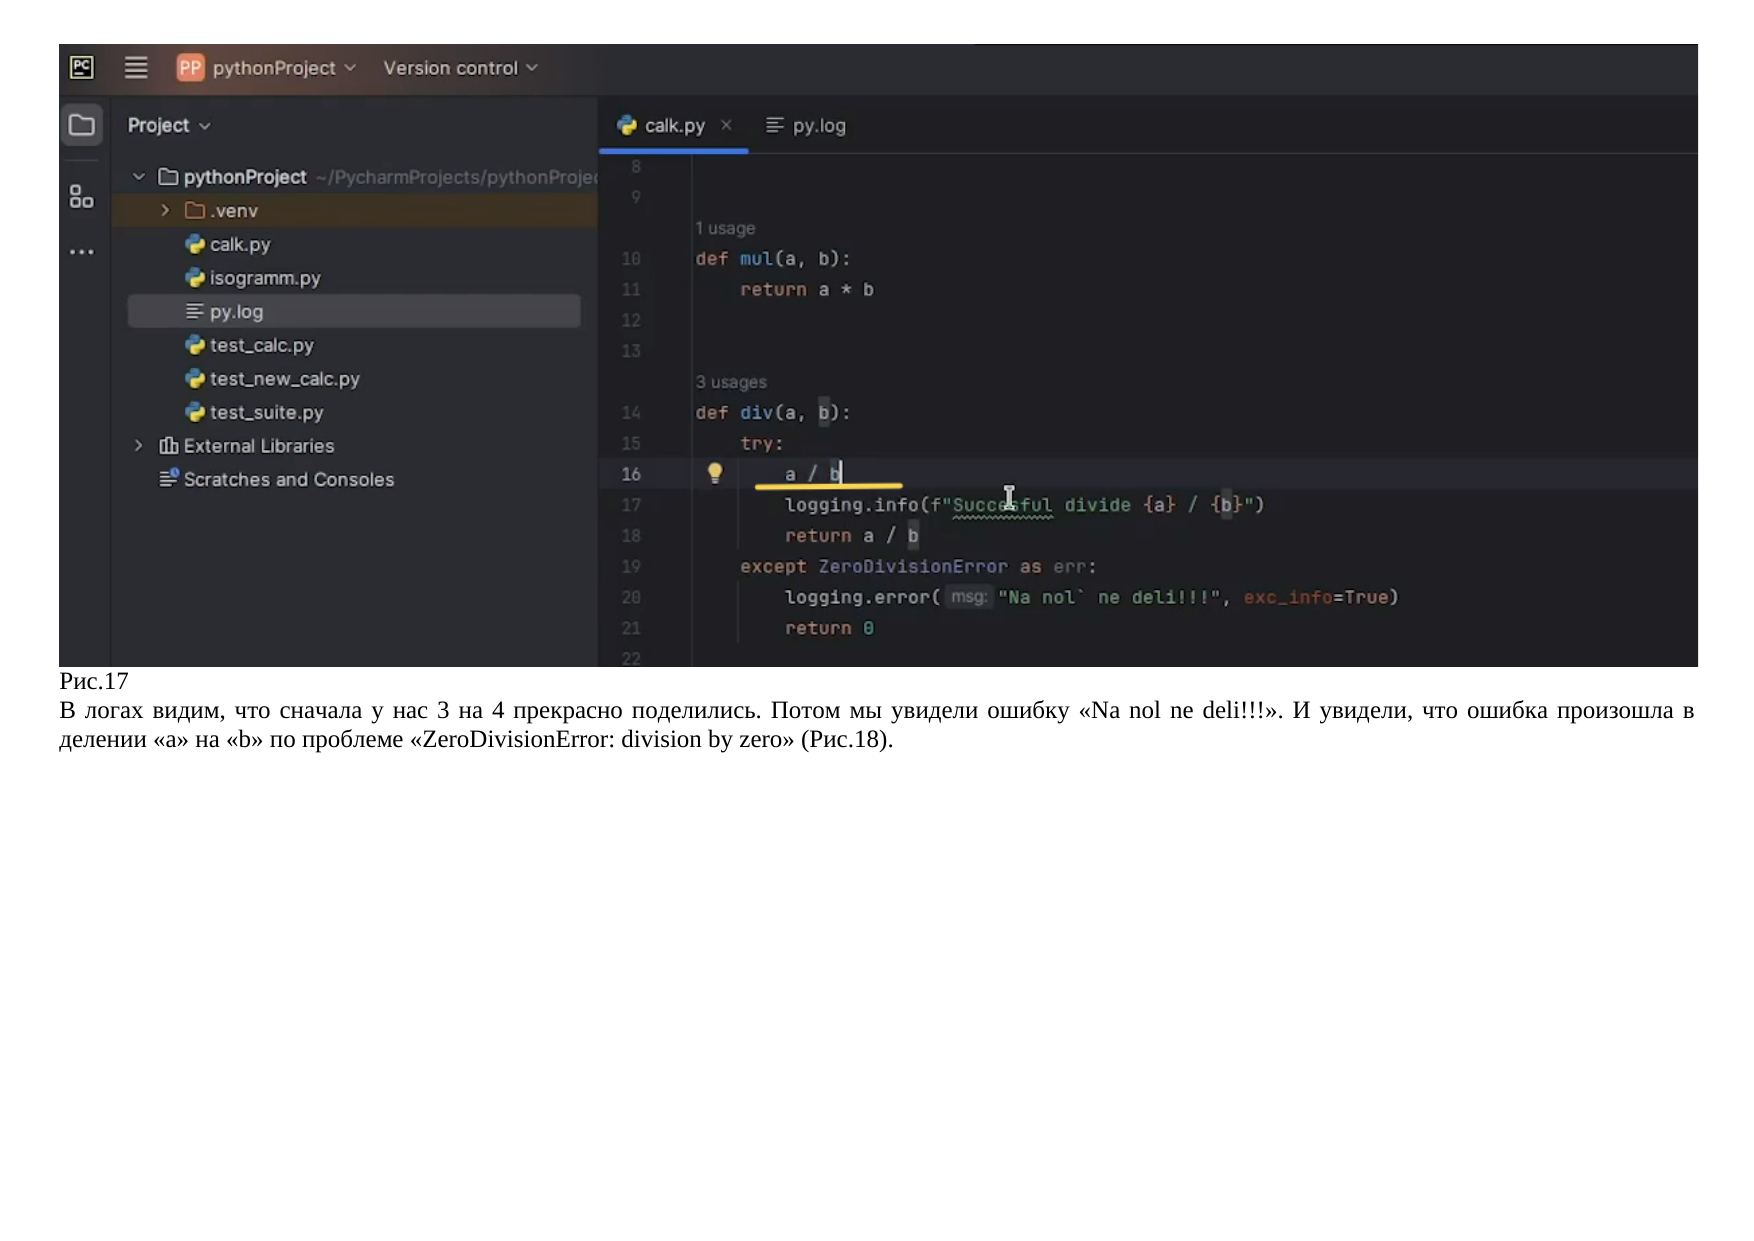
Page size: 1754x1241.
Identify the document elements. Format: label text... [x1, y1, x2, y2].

picture [59, 44, 1699, 667]
text Рис.17 [59, 667, 1698, 695]
text В логах видим, что сначала у нас 3 на 4 прекрасно поделились. Потом мы увидели ошибку «Na nol ne deli!!!». И увидели, что ошибка произошла в делении «a» на «b» по проблеме «ZeroDivisionError: division by zero» (Рис.18). [59, 695, 1698, 752]
